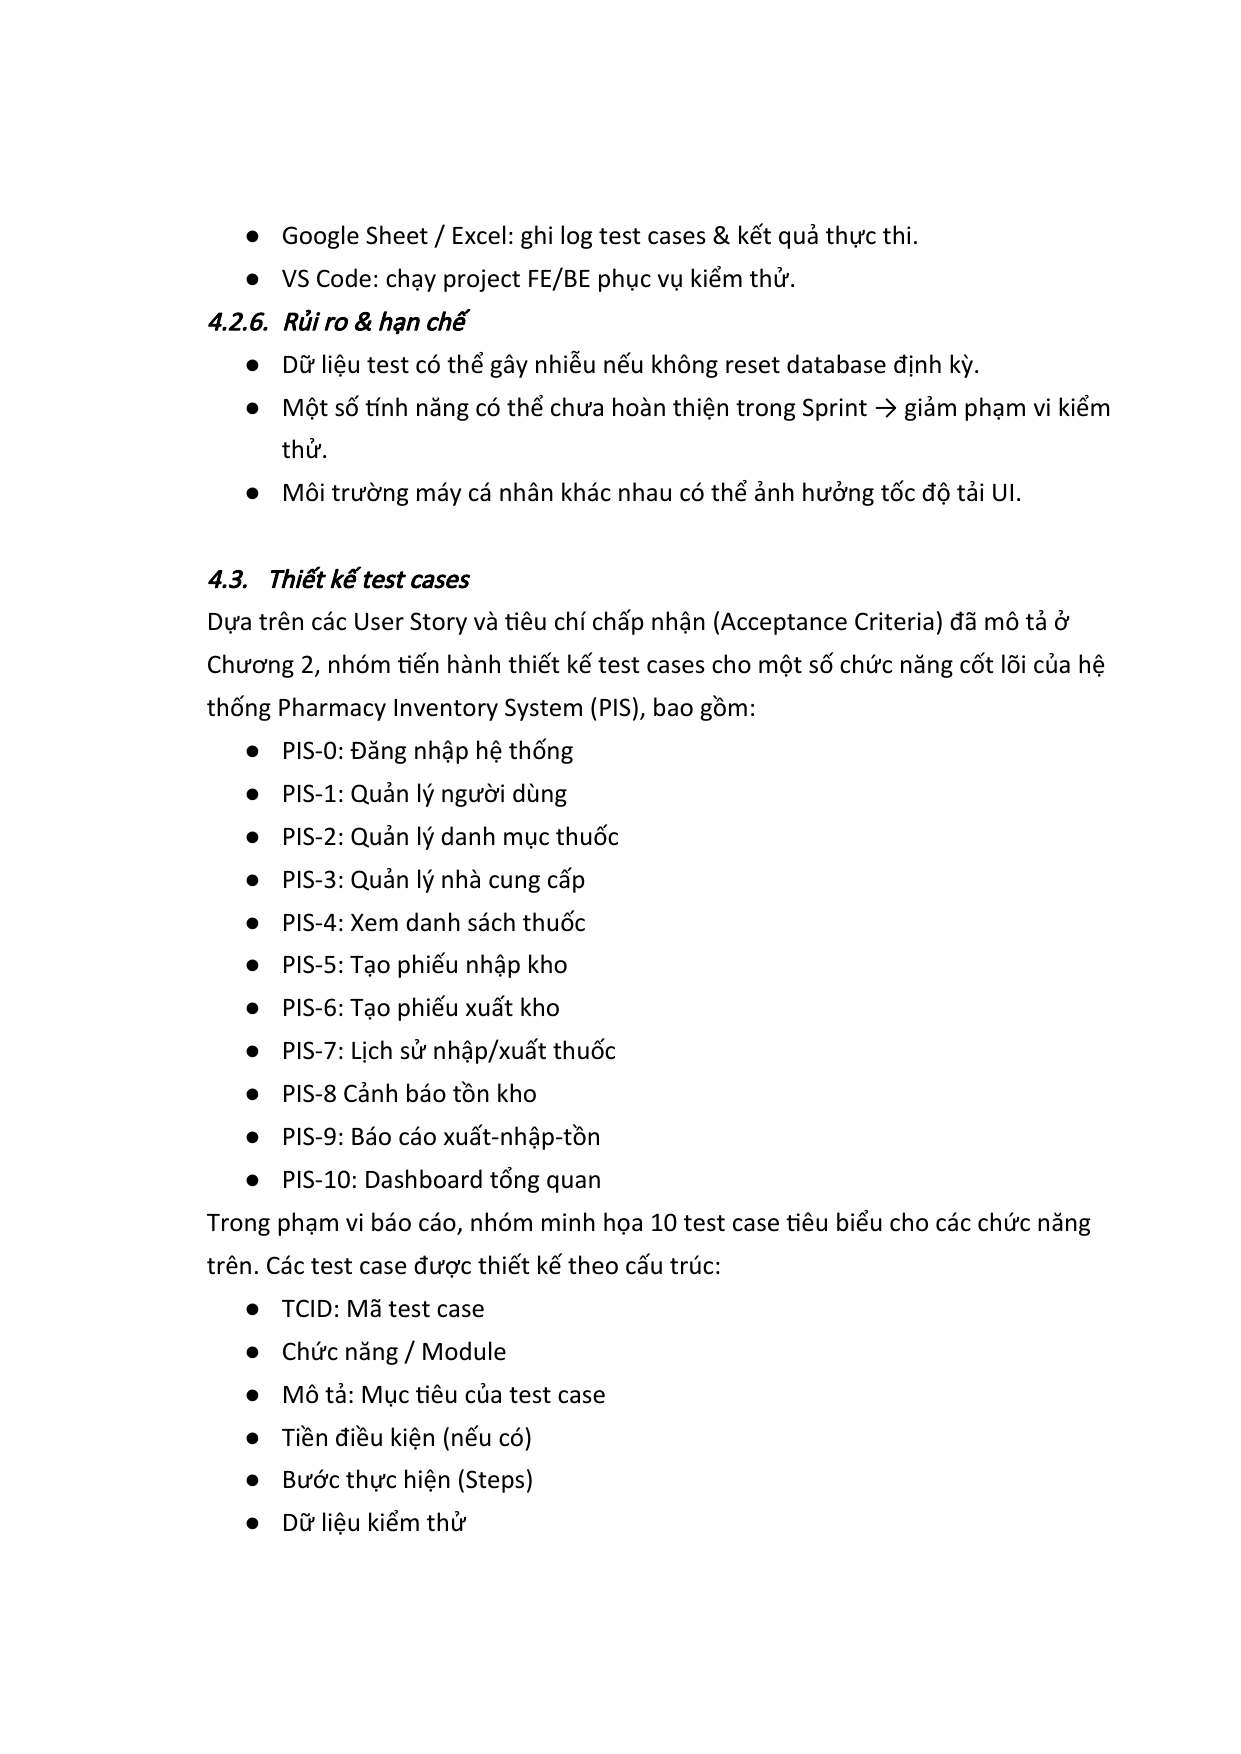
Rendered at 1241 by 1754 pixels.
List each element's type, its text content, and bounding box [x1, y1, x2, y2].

list PIS-2: Quản lý danh mục thuốc [244, 819, 1122, 852]
subtitle Thiết kế test cases [207, 561, 1122, 594]
list PIS-8 Cảnh báo tồn kho [244, 1076, 1122, 1109]
list Chức năng / Module [244, 1334, 1122, 1367]
list PIS-3: Quản lý nhà cung cấp [244, 862, 1122, 895]
list Google Sheet / Excel: ghi log test cases & kết quả thực thi. [244, 218, 1122, 251]
list Mô tả: Mục tiêu của test case [244, 1377, 1122, 1410]
list Dữ liệu kiểm thử [244, 1506, 1122, 1538]
list VS Code: chạy project FE/BE phục vụ kiểm thử. [244, 261, 1122, 294]
list PIS-6: Tạo phiếu xuất kho [244, 991, 1122, 1023]
list PIS-7: Lịch sử nhập/xuất thuốc [244, 1033, 1122, 1066]
list PIS-10: Dashboard tổng quan [244, 1162, 1122, 1195]
text Dựa trên các User Story và tiêu chí chấp nhận (Acceptance Criteria) đã mô tả ở Chương 2, nhóm tiến hành thiết kế test cases cho một số chức năng cốt lõi của hệ thống Pharmacy Inventory System (PIS), bao gồm: [207, 604, 1122, 723]
text Trong phạm vi báo cáo, nhóm minh họa 10 test case tiêu biểu cho các chức năng trên. Các test case được thiết kế theo cấu trúc: [207, 1205, 1122, 1281]
subtitle Rủi ro & hạn chế [207, 304, 1122, 337]
list PIS-5: Tạo phiếu nhập kho [244, 948, 1122, 981]
list Dữ liệu test có thể gây nhiễu nếu không reset database định kỳ. [244, 347, 1122, 380]
list Bước thực hiện (Steps) [244, 1463, 1122, 1496]
list Tiền điều kiện (nếu có) [244, 1420, 1122, 1453]
list Một số tính năng có thể chưa hoàn thiện trong Sprint → giảm phạm vi kiểm thử. [244, 390, 1122, 466]
list PIS-9: Báo cáo xuất-nhập-tồn [244, 1119, 1122, 1152]
list PIS-0: Đăng nhập hệ thống [244, 733, 1122, 766]
list PIS-1: Quản lý người dùng [244, 776, 1122, 809]
list PIS-4: Xem danh sách thuốc [244, 905, 1122, 938]
list TCID: Mã test case [244, 1291, 1122, 1324]
list Môi trường máy cá nhân khác nhau có thể ảnh hưởng tốc độ tải UI. [244, 476, 1122, 508]
